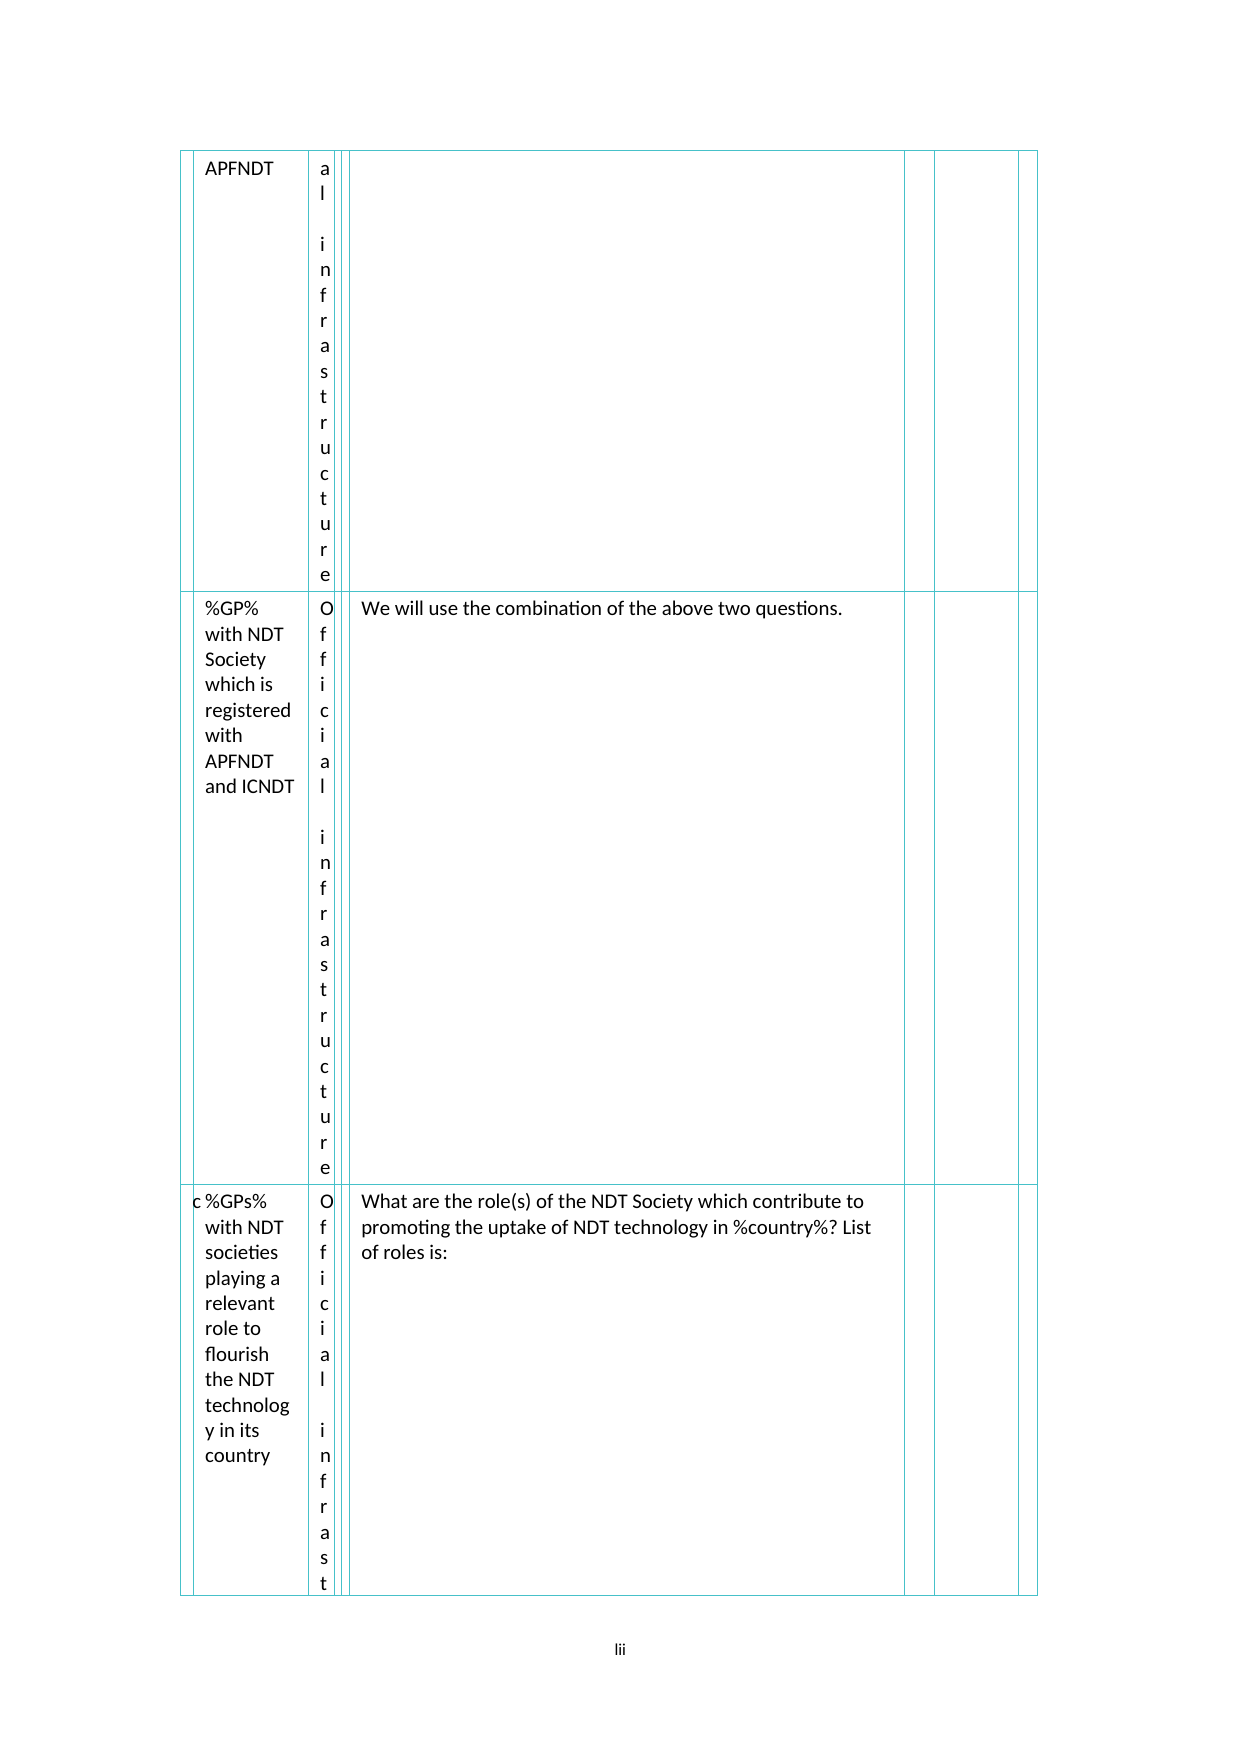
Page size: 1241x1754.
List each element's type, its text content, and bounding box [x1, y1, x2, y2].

table_cell [1019, 592, 1037, 1184]
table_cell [350, 151, 904, 591]
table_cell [194, 151, 308, 591]
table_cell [309, 1185, 334, 1595]
table_cell [935, 1185, 1018, 1595]
table_cell [935, 592, 1018, 1184]
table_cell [350, 1185, 904, 1595]
table_cell [905, 1185, 934, 1595]
table_cell [181, 592, 193, 1184]
table_cell [1019, 1185, 1037, 1595]
table_cell %GP% with NDT Society which is registered with APFNDT and ICNDT [194, 592, 308, 1184]
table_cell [309, 151, 334, 591]
table_cell [905, 151, 934, 591]
table_cell [935, 151, 1018, 591]
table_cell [181, 151, 193, 591]
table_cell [194, 1185, 308, 1595]
table_cell We will use the combination of the above two questions. [350, 592, 904, 1184]
table_cell Official infrastructure [309, 592, 334, 1184]
table_cell [1019, 151, 1037, 591]
table_cell [905, 592, 934, 1184]
